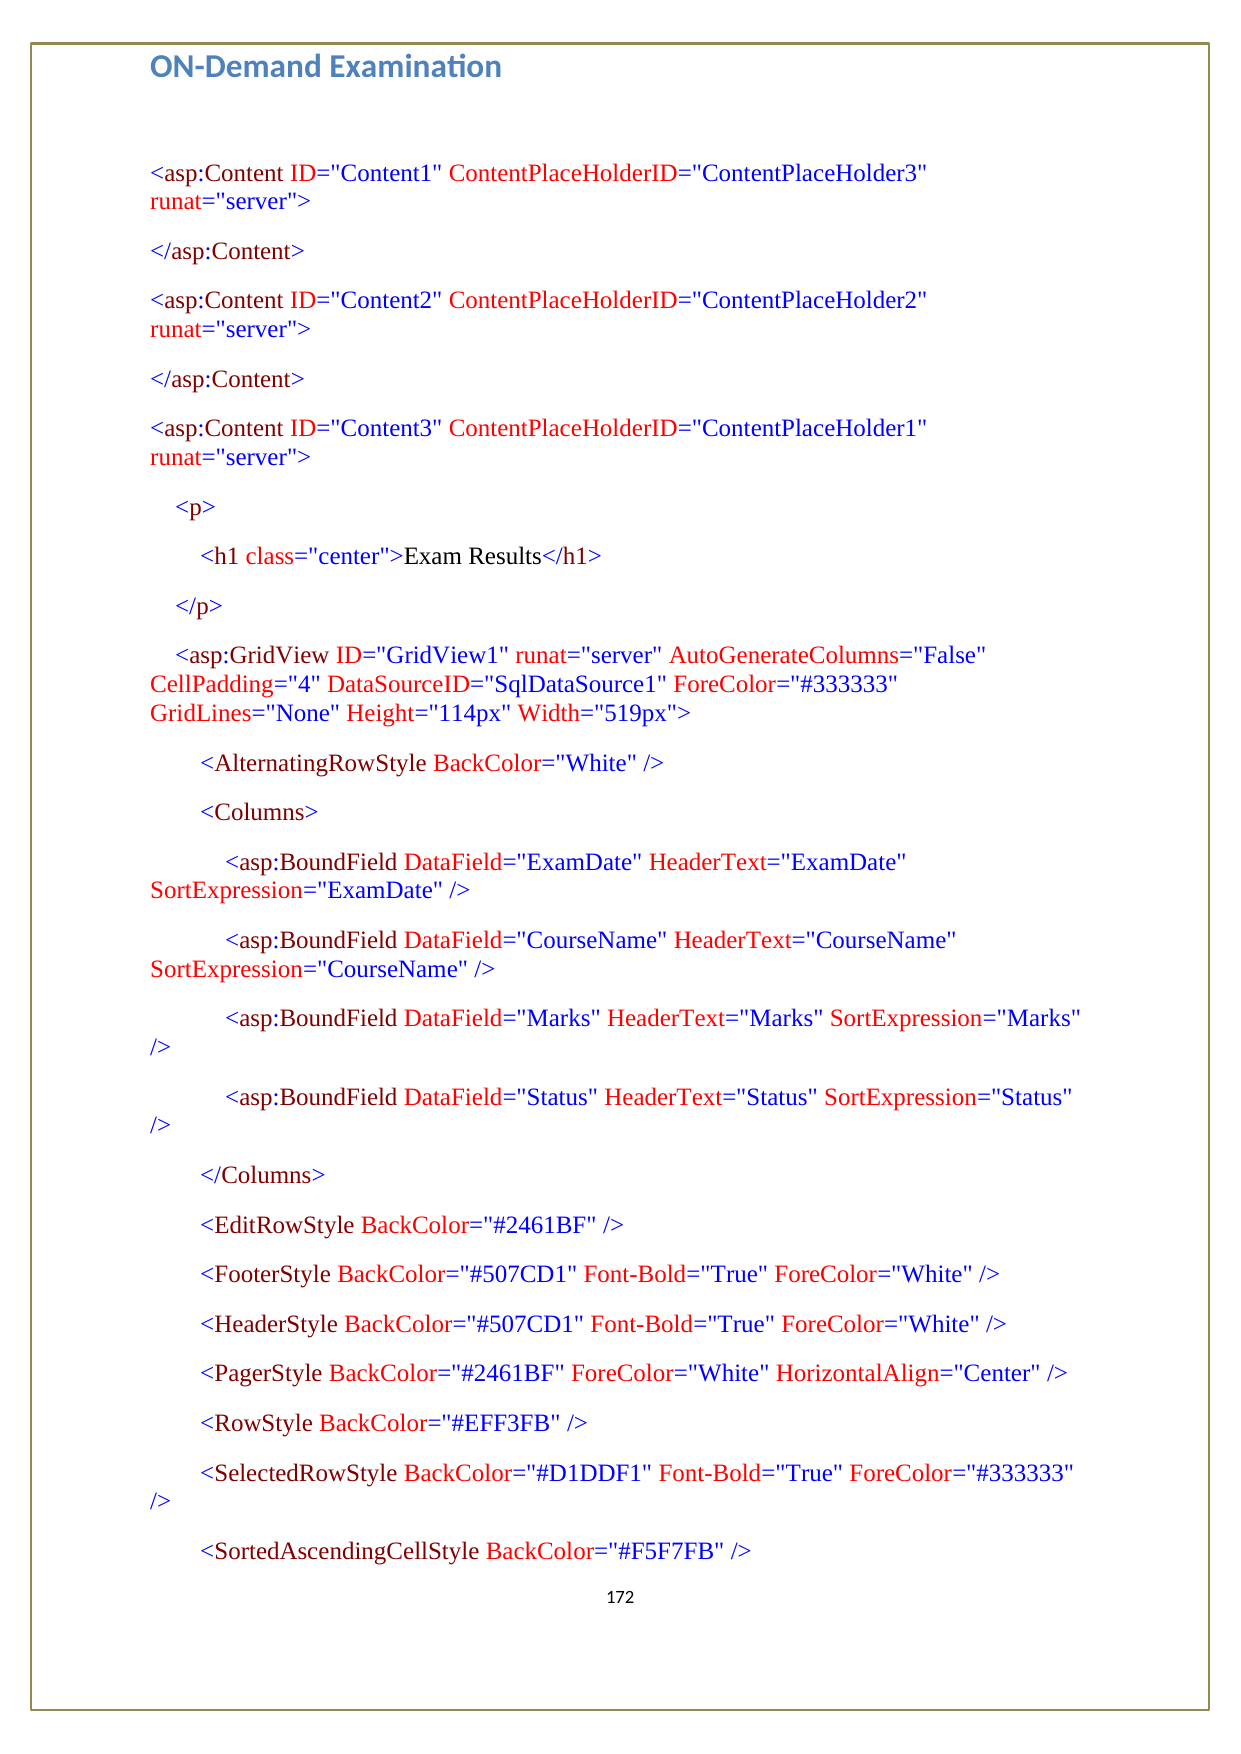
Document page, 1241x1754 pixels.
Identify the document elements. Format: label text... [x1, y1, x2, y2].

text <FooterStyle BackColor="#507CD1" Font-Bold="True" ForeColor="White" /> [150, 1259, 1090, 1288]
text </p> [150, 591, 1090, 620]
text </asp:Content> [150, 364, 1090, 393]
text <asp:Content ID="Content3" ContentPlaceHolderID="ContentPlaceHolder1" runat="server"> [150, 413, 1090, 471]
text <asp:BoundField DataField="Status" HeaderText="Status" SortExpression="Status" /> [150, 1082, 1090, 1139]
text <HeaderStyle BackColor="#507CD1" Font-Bold="True" ForeColor="White" /> [150, 1309, 1090, 1338]
text <asp:GridView ID="GridView1" runat="server" AutoGenerateColumns="False" CellPadding="4" DataSourceID="SqlDataSource1" ForeColor="#333333" GridLines="None" Height="114px" Width="519px"> [150, 641, 1090, 727]
text <p> [150, 492, 1090, 521]
text <SortedAscendingCellStyle BackColor="#F5F7FB" /> [150, 1536, 1090, 1565]
text </Columns> [150, 1160, 1090, 1189]
text <Columns> [150, 797, 1090, 826]
text </asp:Content> [150, 236, 1090, 265]
text <asp:Content ID="Content2" ContentPlaceHolderID="ContentPlaceHolder2" runat="server"> [150, 286, 1090, 343]
text <asp:BoundField DataField="CourseName" HeaderText="CourseName" SortExpression="CourseName" /> [150, 925, 1090, 983]
text <h1 class="center">Exam Results</h1> [150, 541, 1090, 570]
text <SelectedRowStyle BackColor="#D1DDF1" Font-Bold="True" ForeColor="#333333" /> [150, 1458, 1090, 1515]
text <asp:BoundField DataField="Marks" HeaderText="Marks" SortExpression="Marks" /> [150, 1003, 1090, 1061]
text <PagerStyle BackColor="#2461BF" ForeColor="White" HorizontalAlign="Center" /> [150, 1358, 1090, 1387]
text <EditRowStyle BackColor="#2461BF" /> [150, 1210, 1090, 1238]
text <asp:Content ID="Content1" ContentPlaceHolderID="ContentPlaceHolder3" runat="server"> [150, 158, 1090, 215]
text <AlternatingRowStyle BackColor="White" /> [150, 748, 1090, 776]
text <RowStyle BackColor="#EFF3FB" /> [150, 1408, 1090, 1437]
text <asp:BoundField DataField="ExamDate" HeaderText="ExamDate" SortExpression="ExamDate" /> [150, 847, 1090, 904]
